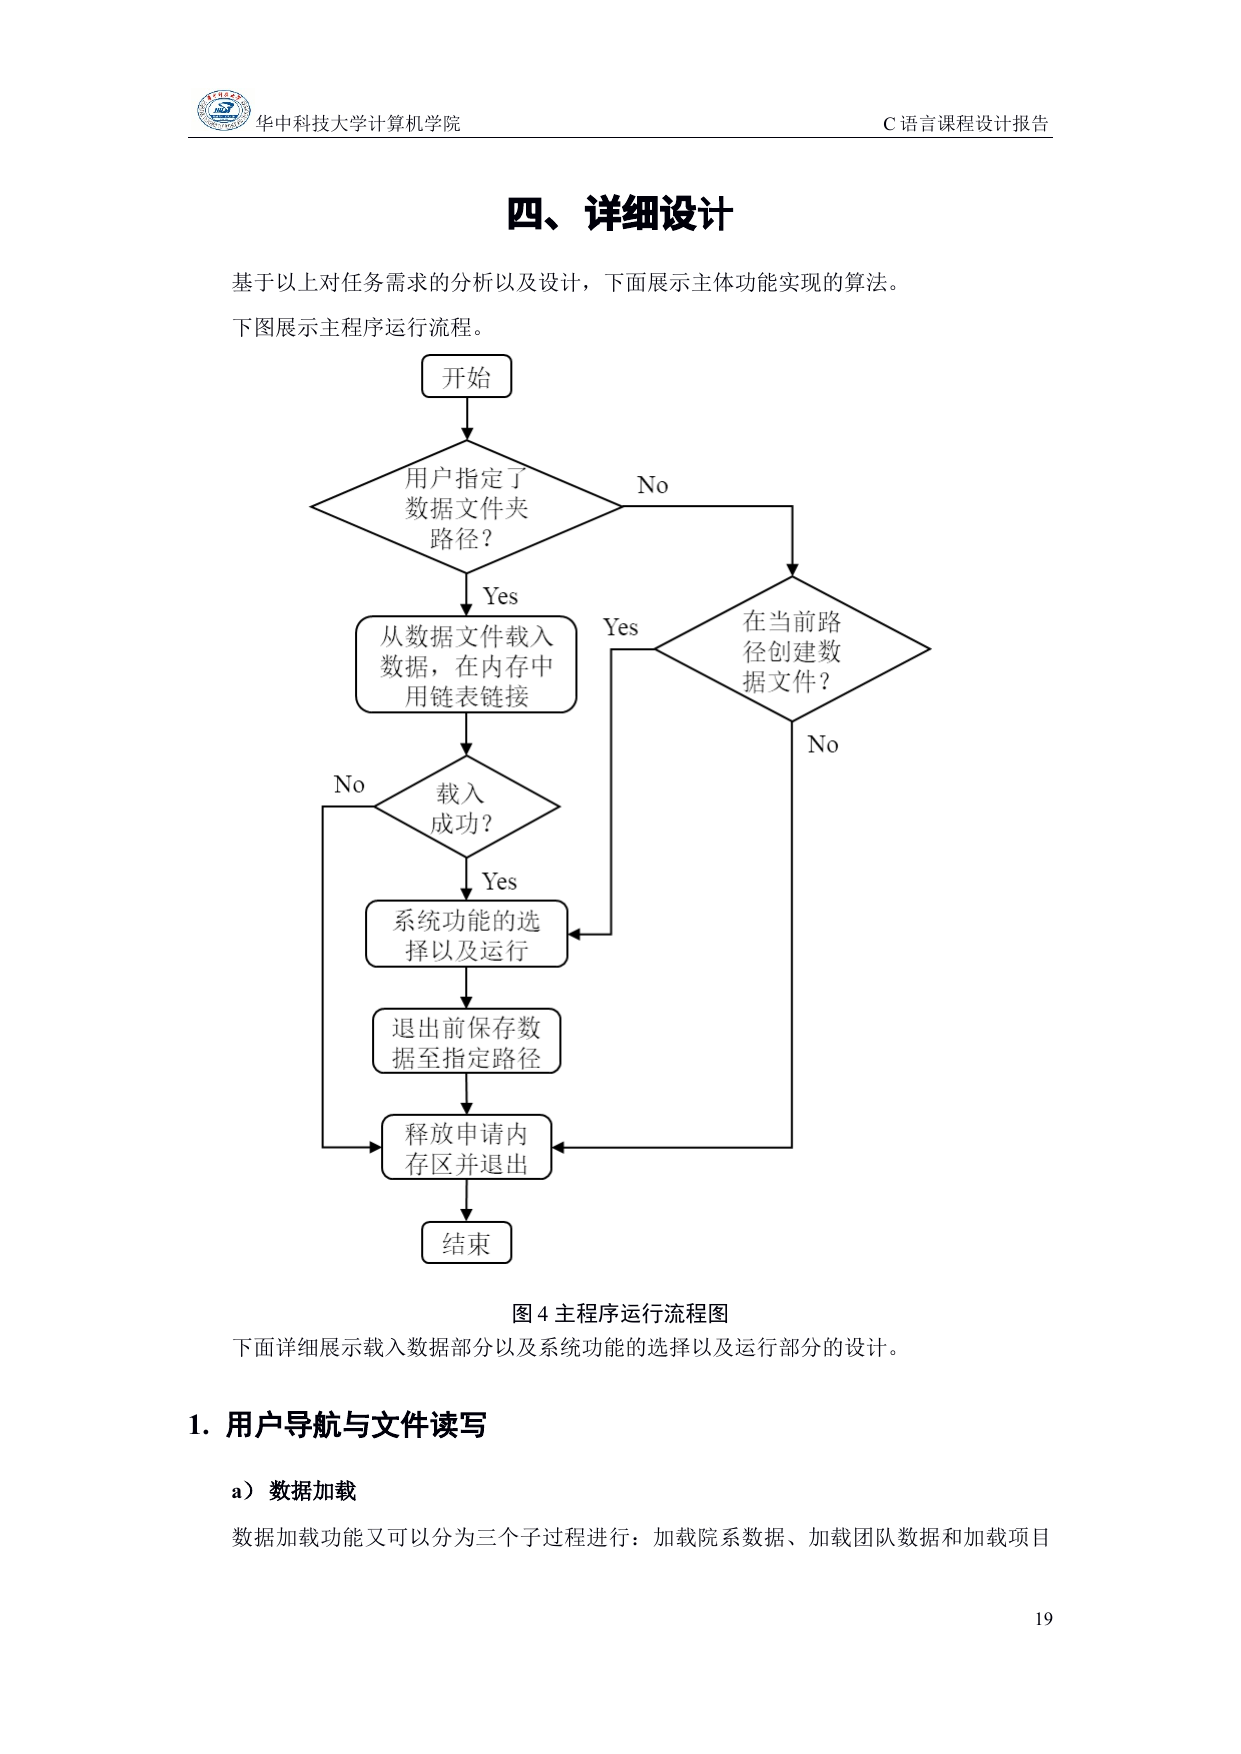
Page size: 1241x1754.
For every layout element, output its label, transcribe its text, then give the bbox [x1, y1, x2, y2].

title 图4 主程序运行流程图 [187, 1297, 1053, 1329]
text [187, 1519, 1053, 1552]
title 详细设计 [187, 178, 1053, 243]
text 下图展示主程序运行流程。 [187, 309, 1053, 342]
text 基于以上对任务需求的分析以及设计，下面展示主体功能实现的算法。 [187, 264, 1053, 297]
picture [308, 354, 933, 1274]
subtitle 数据加载 [231, 1473, 1053, 1506]
text 下面详细展示载入数据部分以及系统功能的选择以及运行部分的设计。 [187, 1329, 1053, 1362]
picture [191, 88, 255, 131]
subtitle 用户导航与文件读写 [187, 1391, 1053, 1456]
